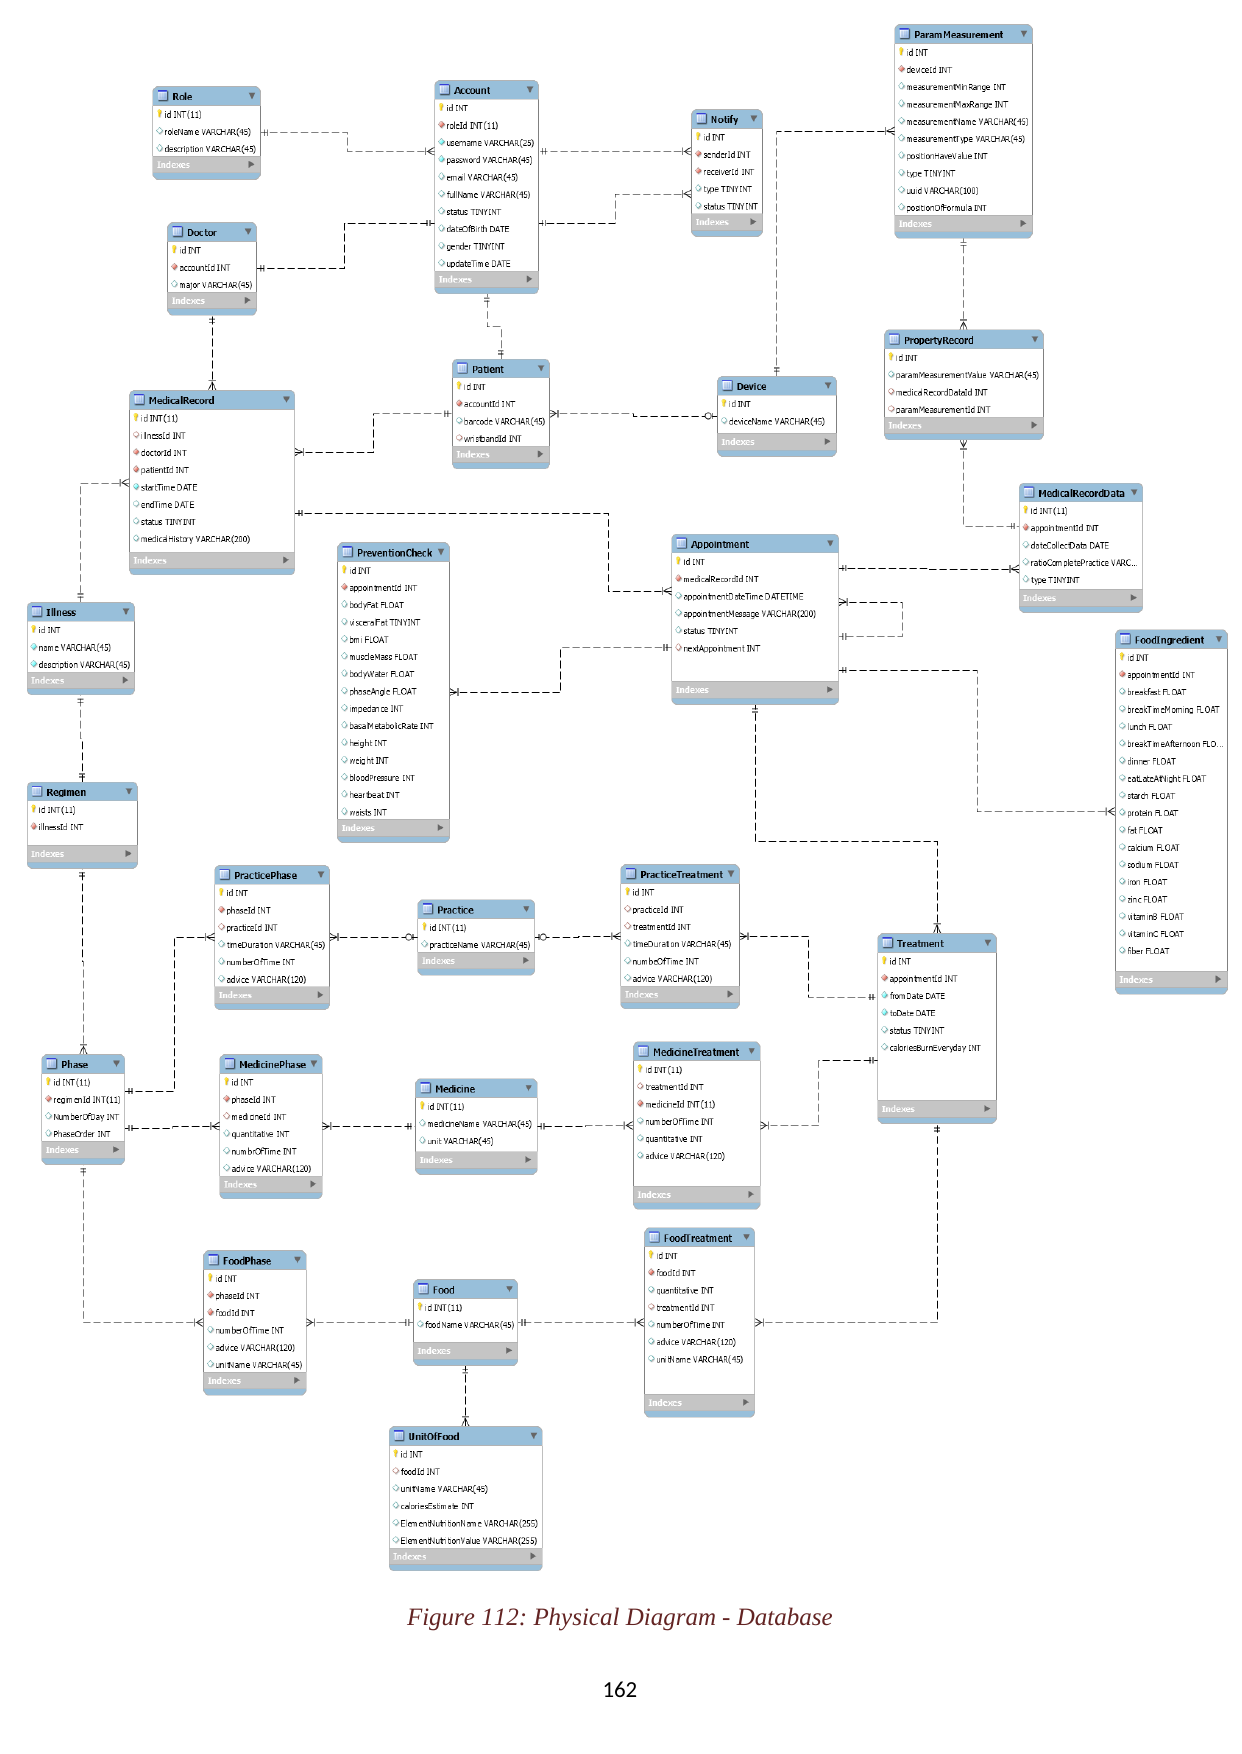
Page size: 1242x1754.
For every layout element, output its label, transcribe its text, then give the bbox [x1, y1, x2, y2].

text Figure 112: Physical Diagram - Database [94, 1602, 1146, 1631]
picture [19, 17, 1234, 1578]
